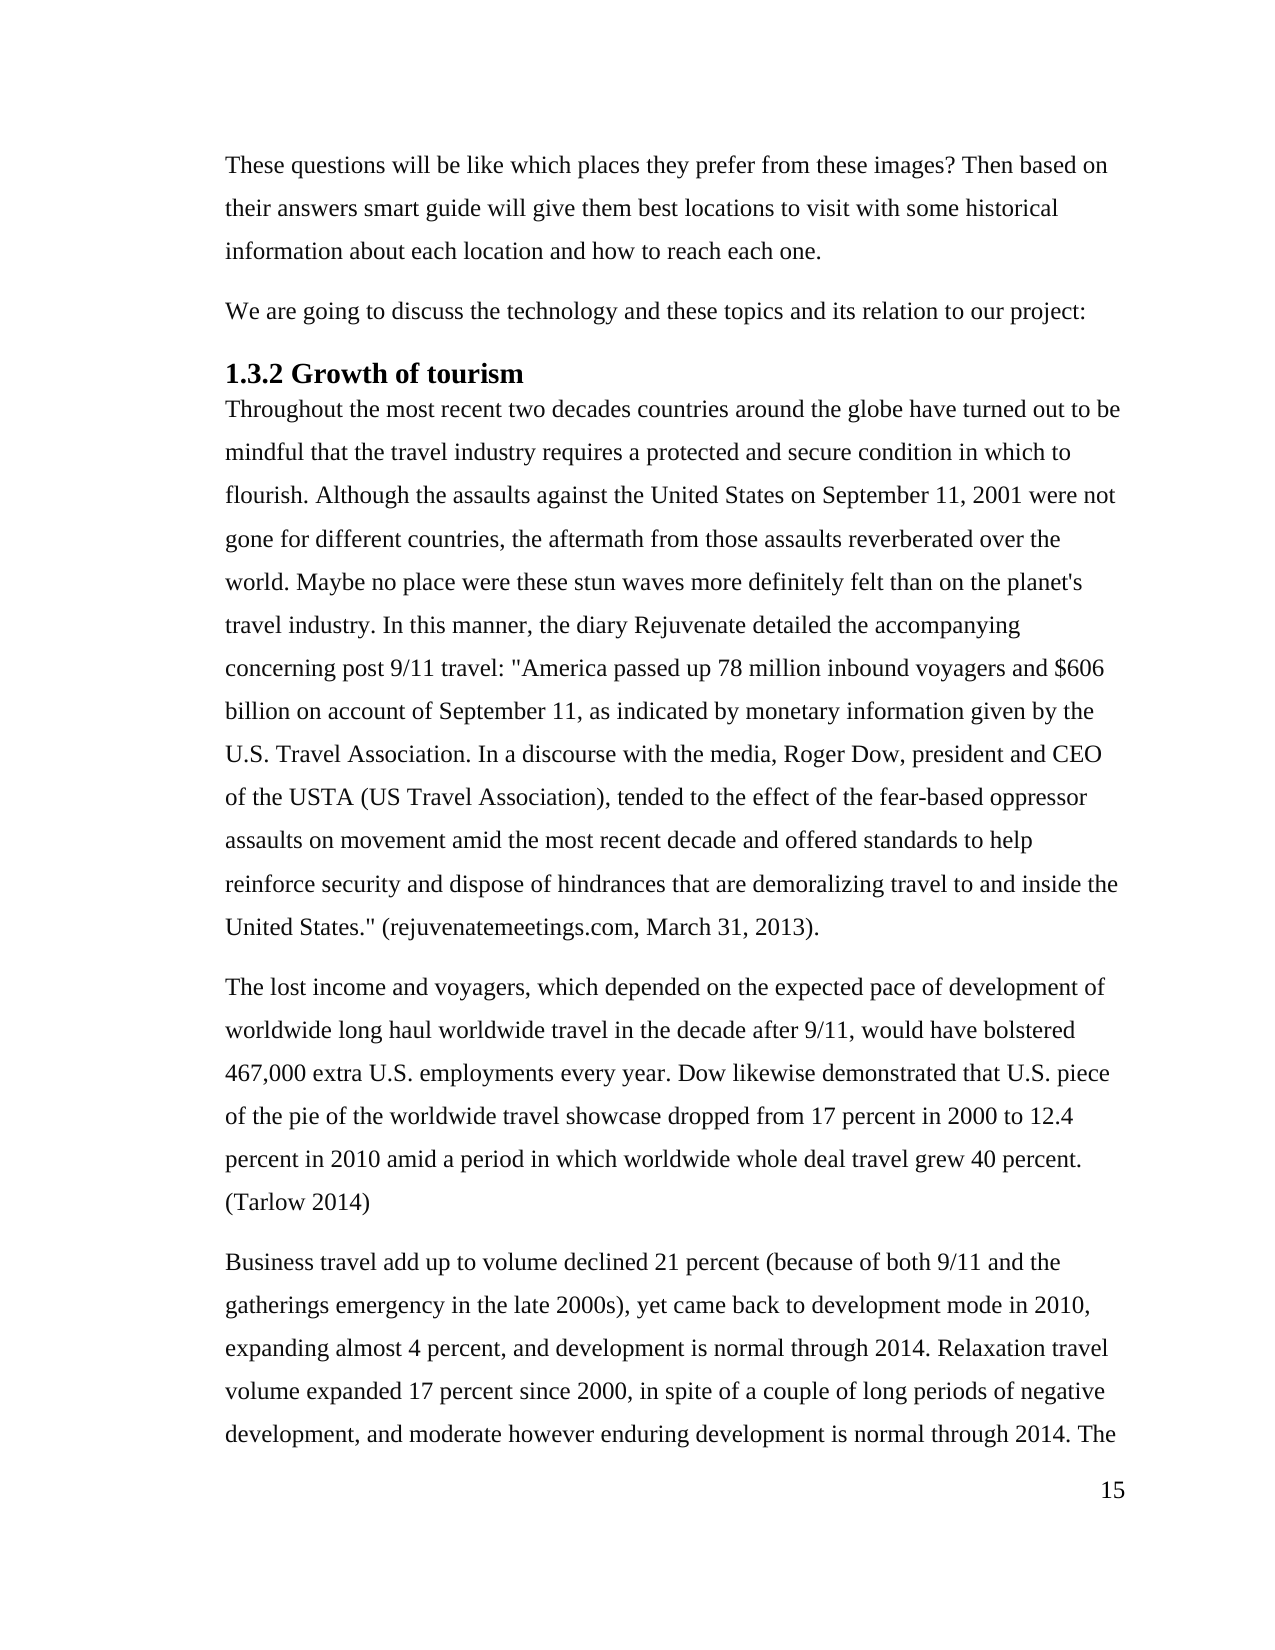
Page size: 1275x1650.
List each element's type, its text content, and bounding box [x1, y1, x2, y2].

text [225, 1247, 1125, 1448]
text We are going to discuss the technology and these topics and its relation to our project: [225, 296, 1125, 325]
text Throughout the most recent two decades countries around the globe have turned out to be mindful that the travel industry requires a protected and secure condition in which to flourish. Although the assaults against the United States on September 11, 2001 were not gone for different countries, the aftermath from those assaults reverberated over the world. Maybe no place were these stun waves more definitely felt than on the planet's travel industry. In this manner, the diary Rejuvenate detailed the accompanying concerning post 9/11 travel: "America passed up 78 million inbound voyagers and $606 billion on account of September 11, as indicated by monetary information given by the U.S. Travel Association. In a discourse with the media, Roger Dow, president and CEO of the USTA (US Travel Association), tended to the effect of the fear-based oppressor assaults on movement amid the most recent decade and offered standards to help reinforce security and dispose of hindrances that are demoralizing travel to and inside the United States." (rejuvenatemeetings.com, March 31, 2013). [225, 394, 1125, 941]
text The lost income and voyagers, which depended on the expected pace of development of worldwide long haul worldwide travel in the decade after 9/11, would have bolstered 467,000 extra U.S. employments every year. Dow likewise demonstrated that U.S. piece of the pie of the worldwide travel showcase dropped from 17 percent in 2000 to 12.4 percent in 2010 amid a period in which worldwide whole deal travel grew 40 percent. (Tarlow 2014) [225, 972, 1125, 1216]
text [225, 150, 1125, 265]
subtitle 1.3.2 Growth of tourism [225, 356, 1125, 389]
